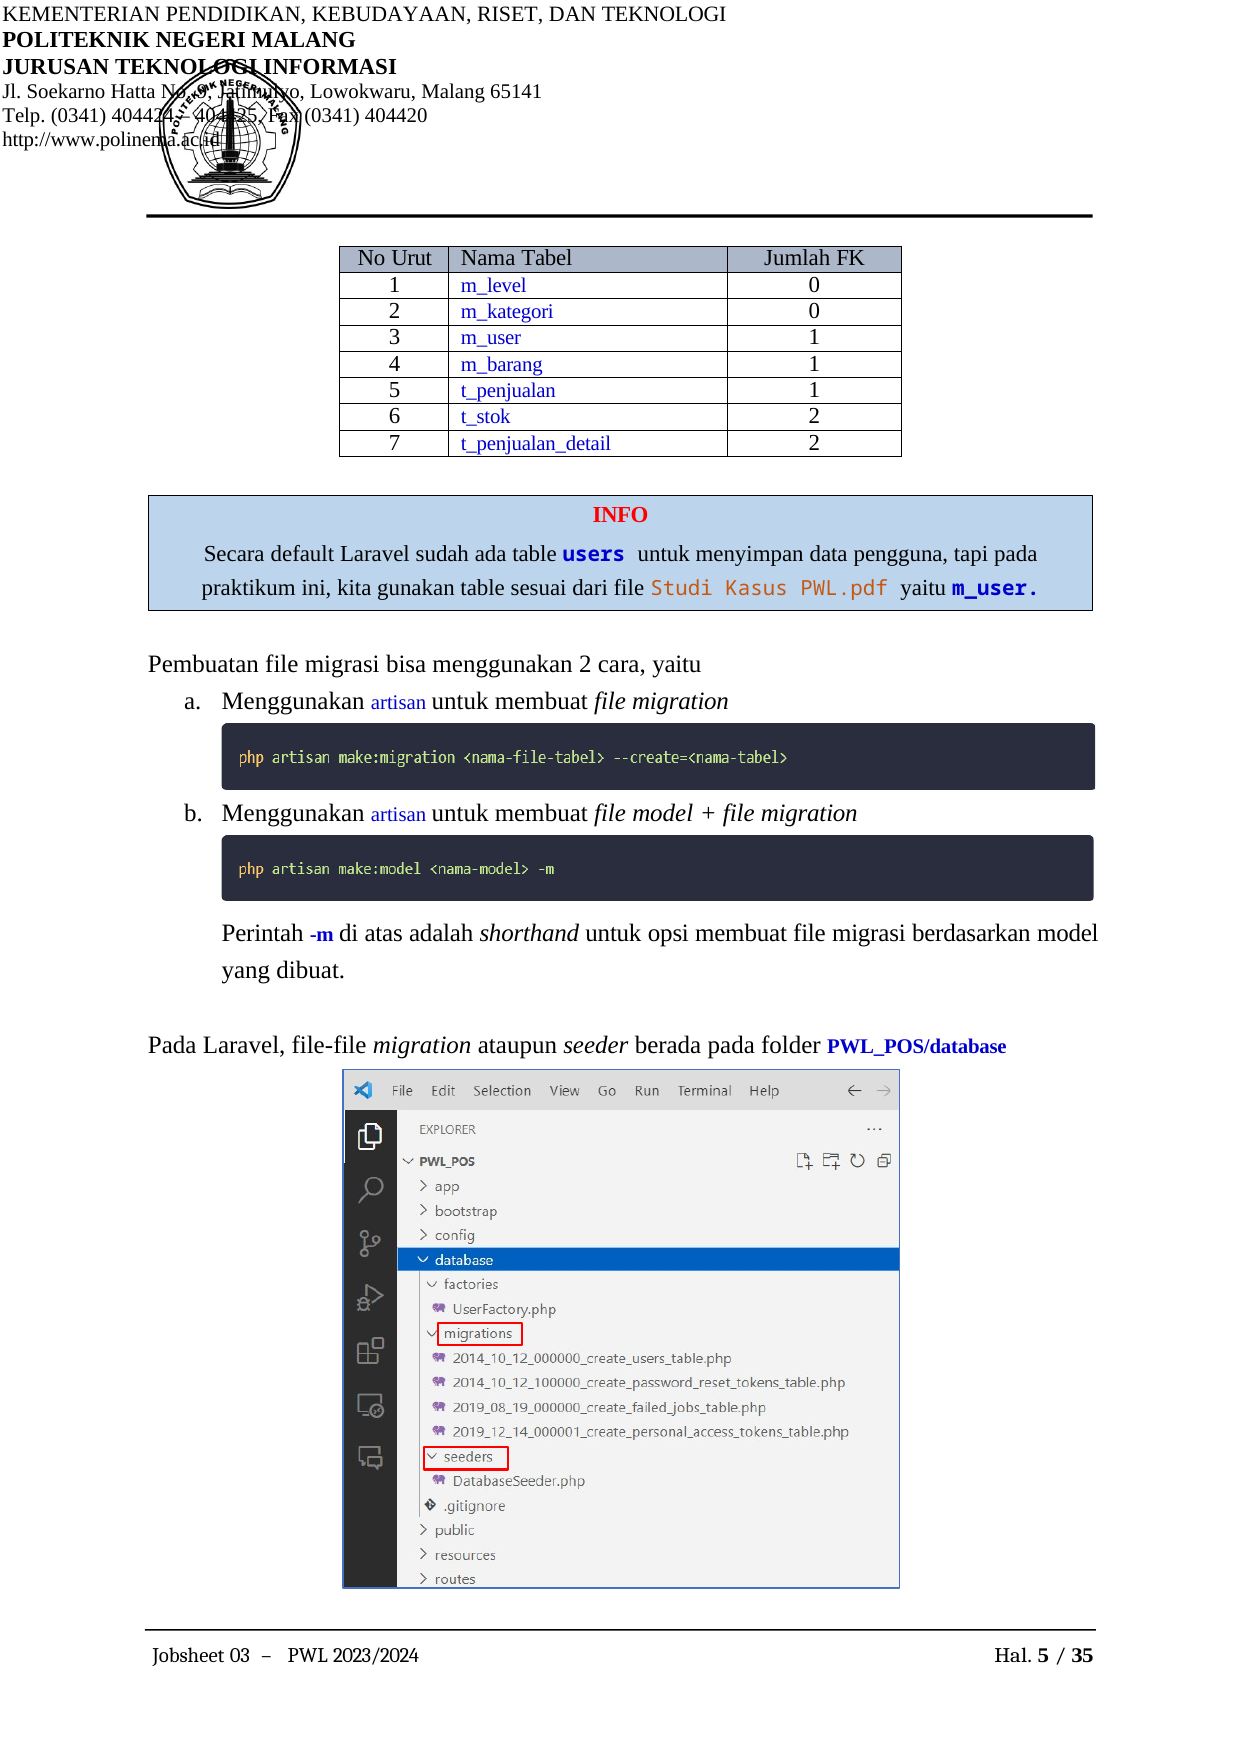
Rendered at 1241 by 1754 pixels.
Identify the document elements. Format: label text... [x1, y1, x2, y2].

table_cell 1 [340, 273, 448, 298]
table_cell m_level [449, 273, 727, 298]
table_cell 3 [340, 326, 448, 351]
table_cell 2 [728, 431, 901, 456]
table_cell 7 [340, 431, 448, 456]
table_cell 6 [340, 404, 448, 430]
table_cell t_penjualan [449, 378, 727, 403]
picture [169, 59, 176, 68]
picture [278, 59, 285, 68]
table_cell t_stok [449, 404, 727, 430]
picture [221, 723, 1096, 730]
table_header Jumlah FK [728, 247, 901, 272]
table_cell 0 [728, 273, 901, 298]
table_cell m_barang [449, 352, 727, 377]
table_cell m_user [449, 326, 727, 351]
picture [221, 835, 1094, 841]
list Menggunakan artisan untuk membuat file model + file migration [184, 730, 1107, 827]
table_cell 1 [728, 378, 901, 403]
table_cell 1 [728, 352, 901, 377]
table_cell 2 [340, 299, 448, 324]
text Perintah -m di atas adalah shorthand untuk opsi membuat file migrasi berdasarkan model yang dibuat. [221, 841, 1107, 984]
text Pada Laravel, file-file migration ataupun seeder berada pada folder PWL_POS/database [148, 1030, 1107, 1059]
list Menggunakan artisan untuk membuat file migration [184, 686, 1107, 715]
table_cell t_penjualan_detail [449, 431, 727, 456]
table_cell 4 [340, 352, 448, 377]
picture [158, 59, 165, 73]
table_header No Urut [340, 247, 448, 272]
table_cell 1 [728, 326, 901, 351]
table_cell m_kategori [449, 299, 727, 324]
picture [184, 60, 192, 73]
table_cell 2 [728, 404, 901, 430]
table_cell 0 [728, 299, 901, 324]
picture [344, 1070, 899, 1587]
text Pembuatan file migrasi bisa menggunakan 2 cara, yaitu [148, 649, 1107, 678]
picture [158, 59, 302, 209]
table_cell 5 [340, 378, 448, 403]
picture [217, 60, 225, 73]
table_header Nama Tabel [449, 247, 727, 272]
